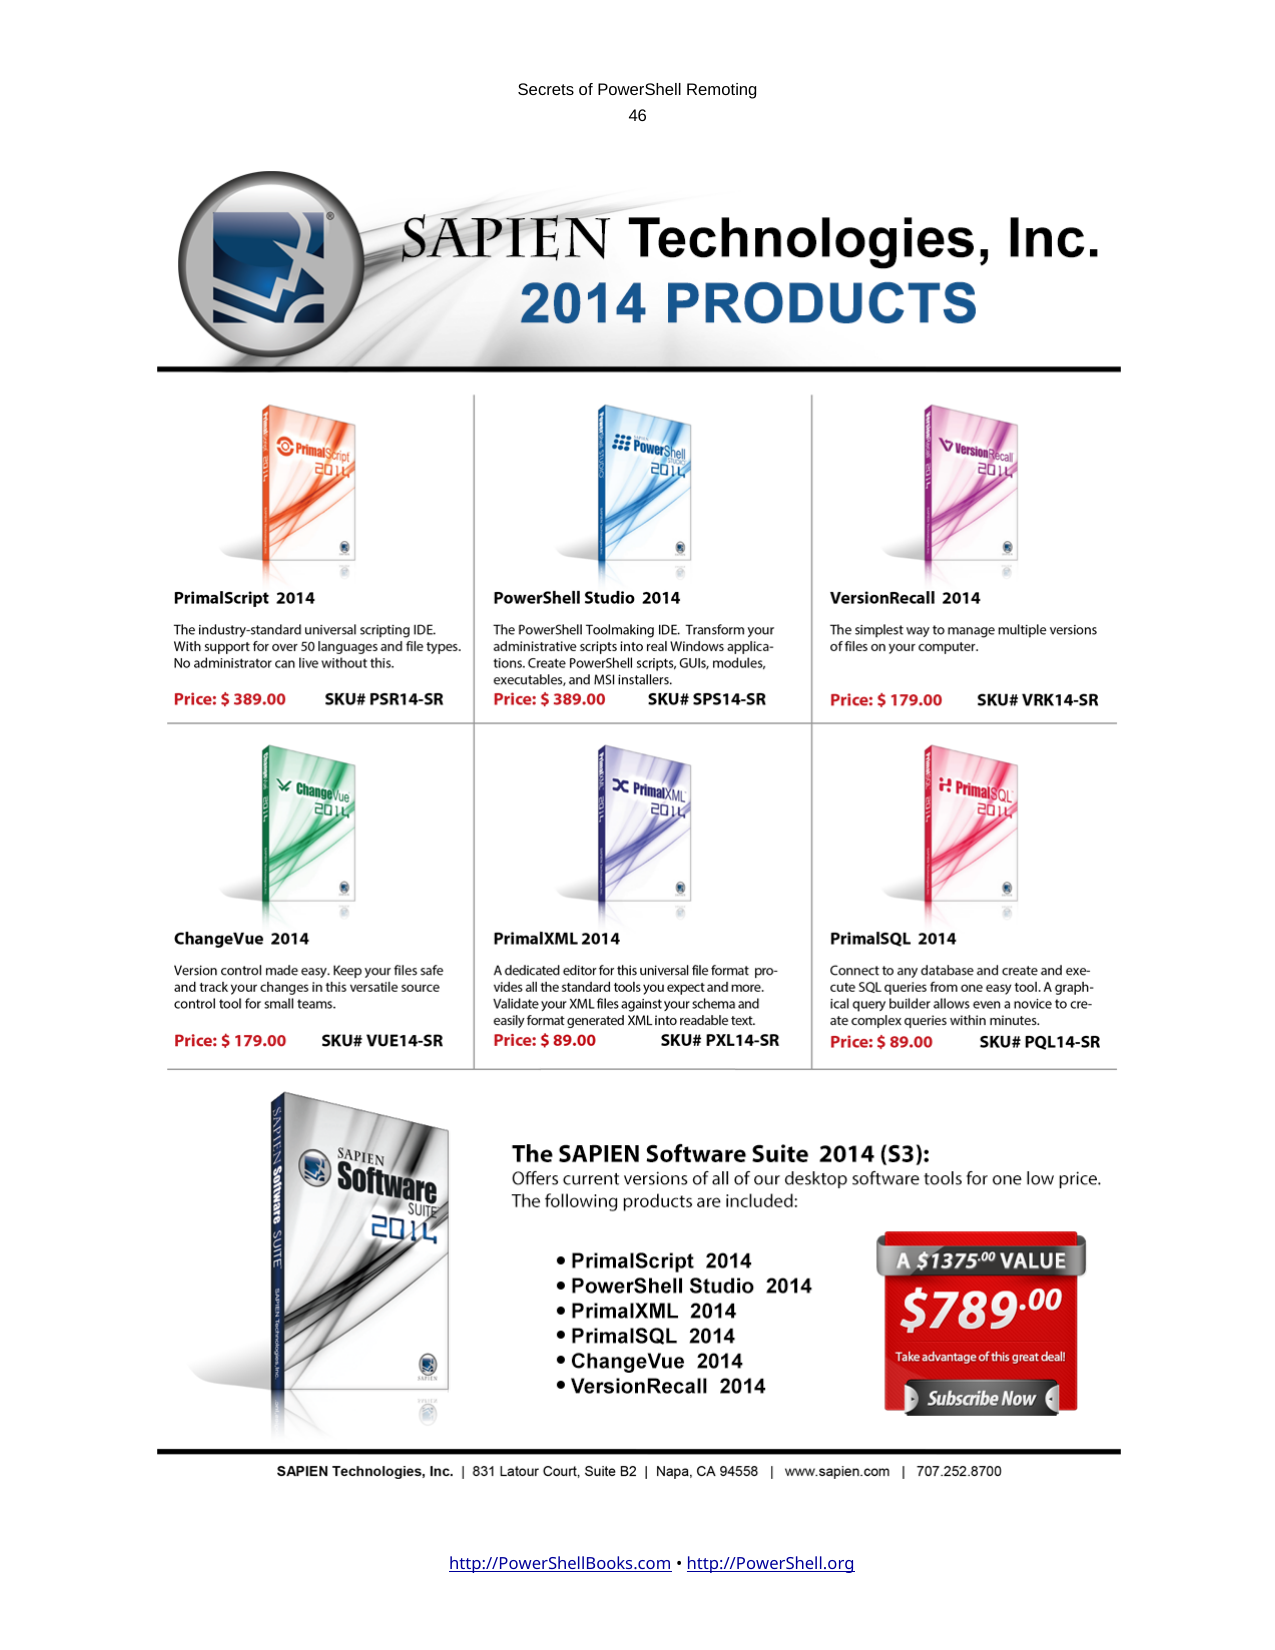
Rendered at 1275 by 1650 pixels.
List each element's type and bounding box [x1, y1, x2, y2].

picture [150, 150, 1127, 1501]
